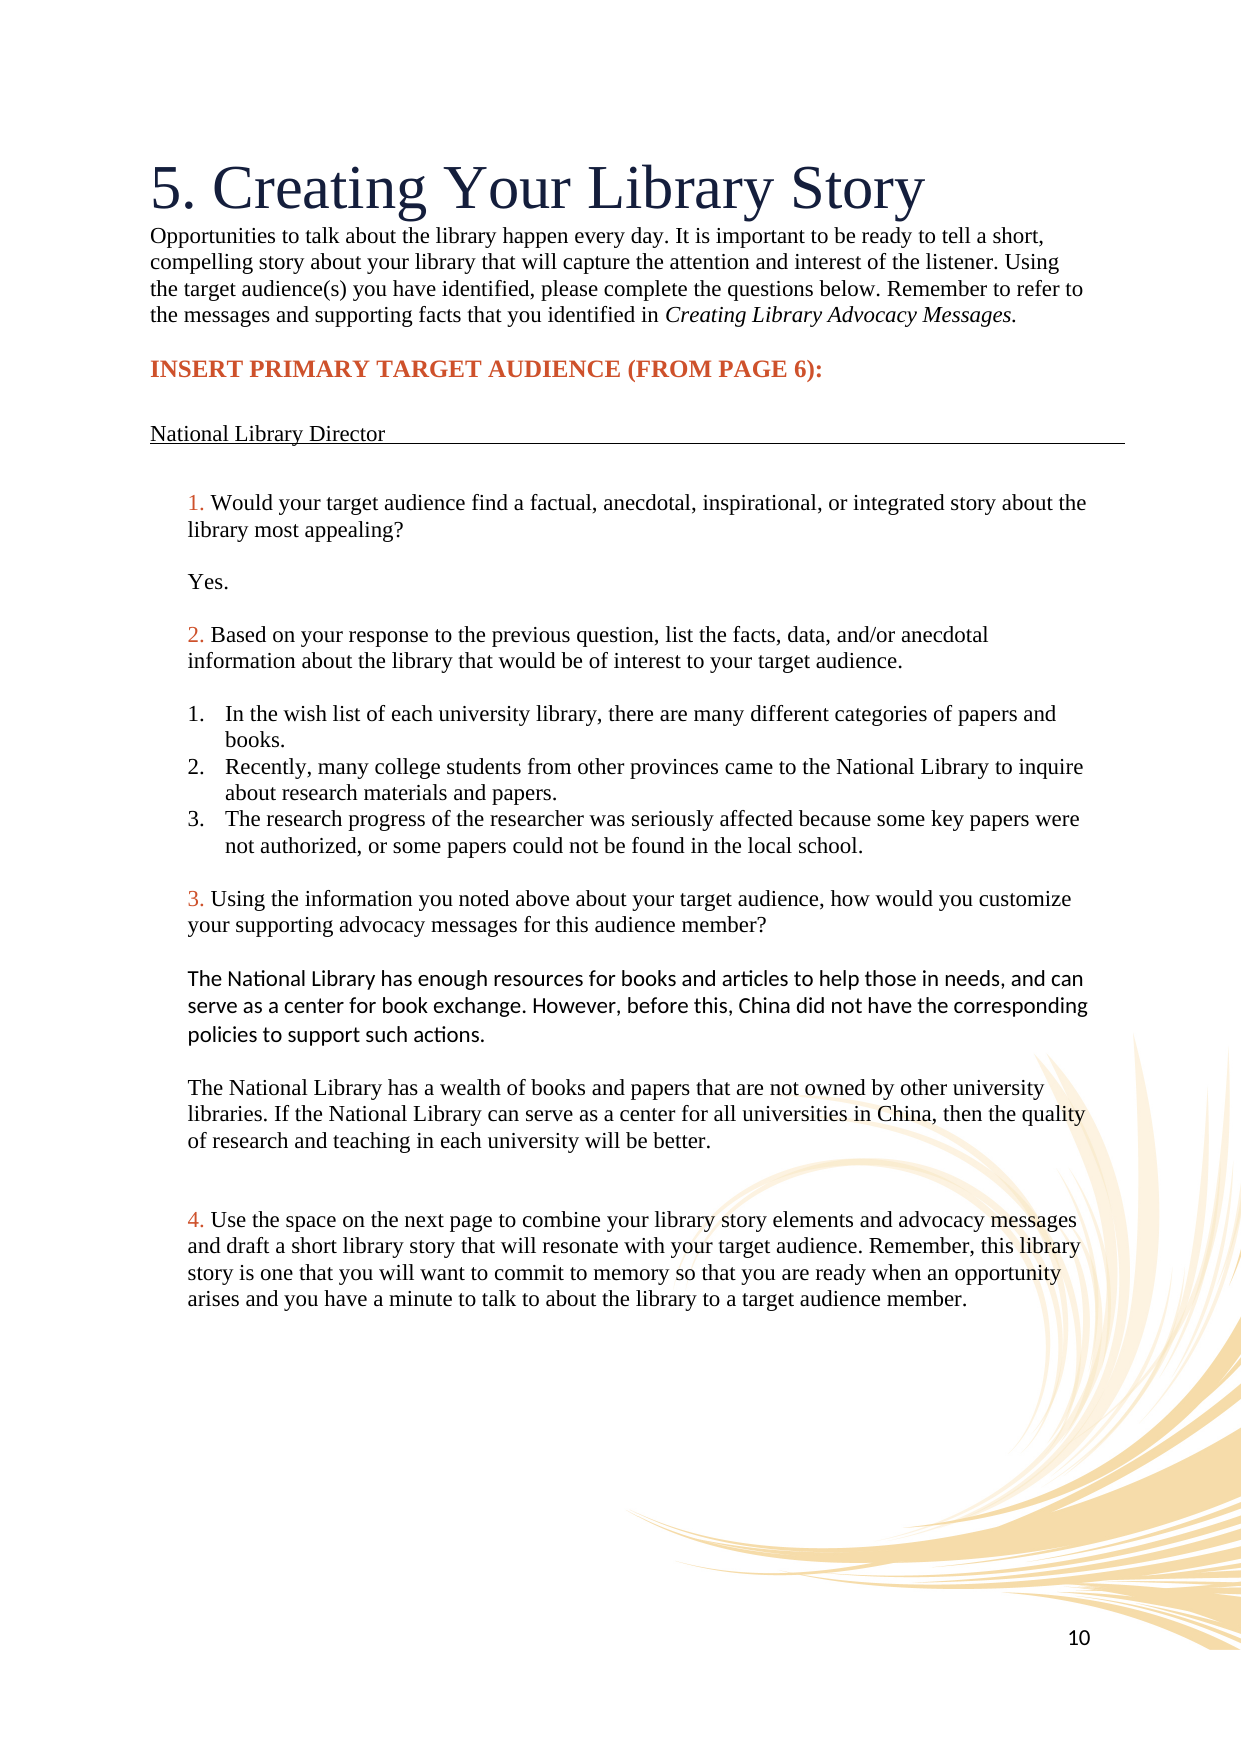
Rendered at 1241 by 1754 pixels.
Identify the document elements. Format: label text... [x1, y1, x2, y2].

list Recently, many college students from other provinces came to the National Library to inquire about research materials and papers. [187, 753, 1090, 806]
text Opportunities to talk about the library happen every day. It is important to be ready to tell a short, compelling story about your library that will capture the attention and interest of the listener. Using the target audience(s) you have identified, please complete the questions below. Remember to refer to the messages and supporting facts that you identified in Creating Library Advocacy Messages. [150, 222, 1090, 327]
text The National Library has a wealth of books and papers that are not owned by other university libraries. If the National Library can serve as a center for all universities in China, then the quality of research and teaching in each university will be better. [187, 1074, 1090, 1153]
text 1. Would your target audience find a factual, anecdotal, inspirational, or integrated story about the library most appealing? [187, 489, 1090, 542]
text 5. Creating Your Library Story [150, 150, 1090, 222]
text 4. Use the space on the next page to combine your library story elements and advocacy messages and draft a short library story that will resonate with your target audience. Remember, this library story is one that you will want to commit to memory so that you are ready when an opportunity arises and you have a minute to talk to about the library to a target audience member. [187, 1206, 1090, 1311]
text 3. Using the information you noted above about your target audience, how would you customize your supporting advocacy messages for this audience member? [187, 884, 1090, 937]
text Yes. [150, 568, 1090, 595]
text Insert primary Target Audience (from page 6): [150, 354, 1090, 382]
list In the wish list of each university library, there are many different categories of papers and books. [187, 700, 1090, 753]
text 2. Based on your response to the previous question, list the facts, data, and/or anecdotal information about the library that would be of interest to your target audience. [187, 621, 1090, 674]
text The National Library has enough resources for books and articles to help those in needs, and can serve as a center for book exchange. However, before this, China did not have the corresponding policies to support such actions. [187, 964, 1090, 1048]
text National Library Director [150, 420, 1090, 443]
list The research progress of the researcher was seriously affected because some key papers were not authorized, or some papers could not be found in the local school. [187, 806, 1090, 858]
